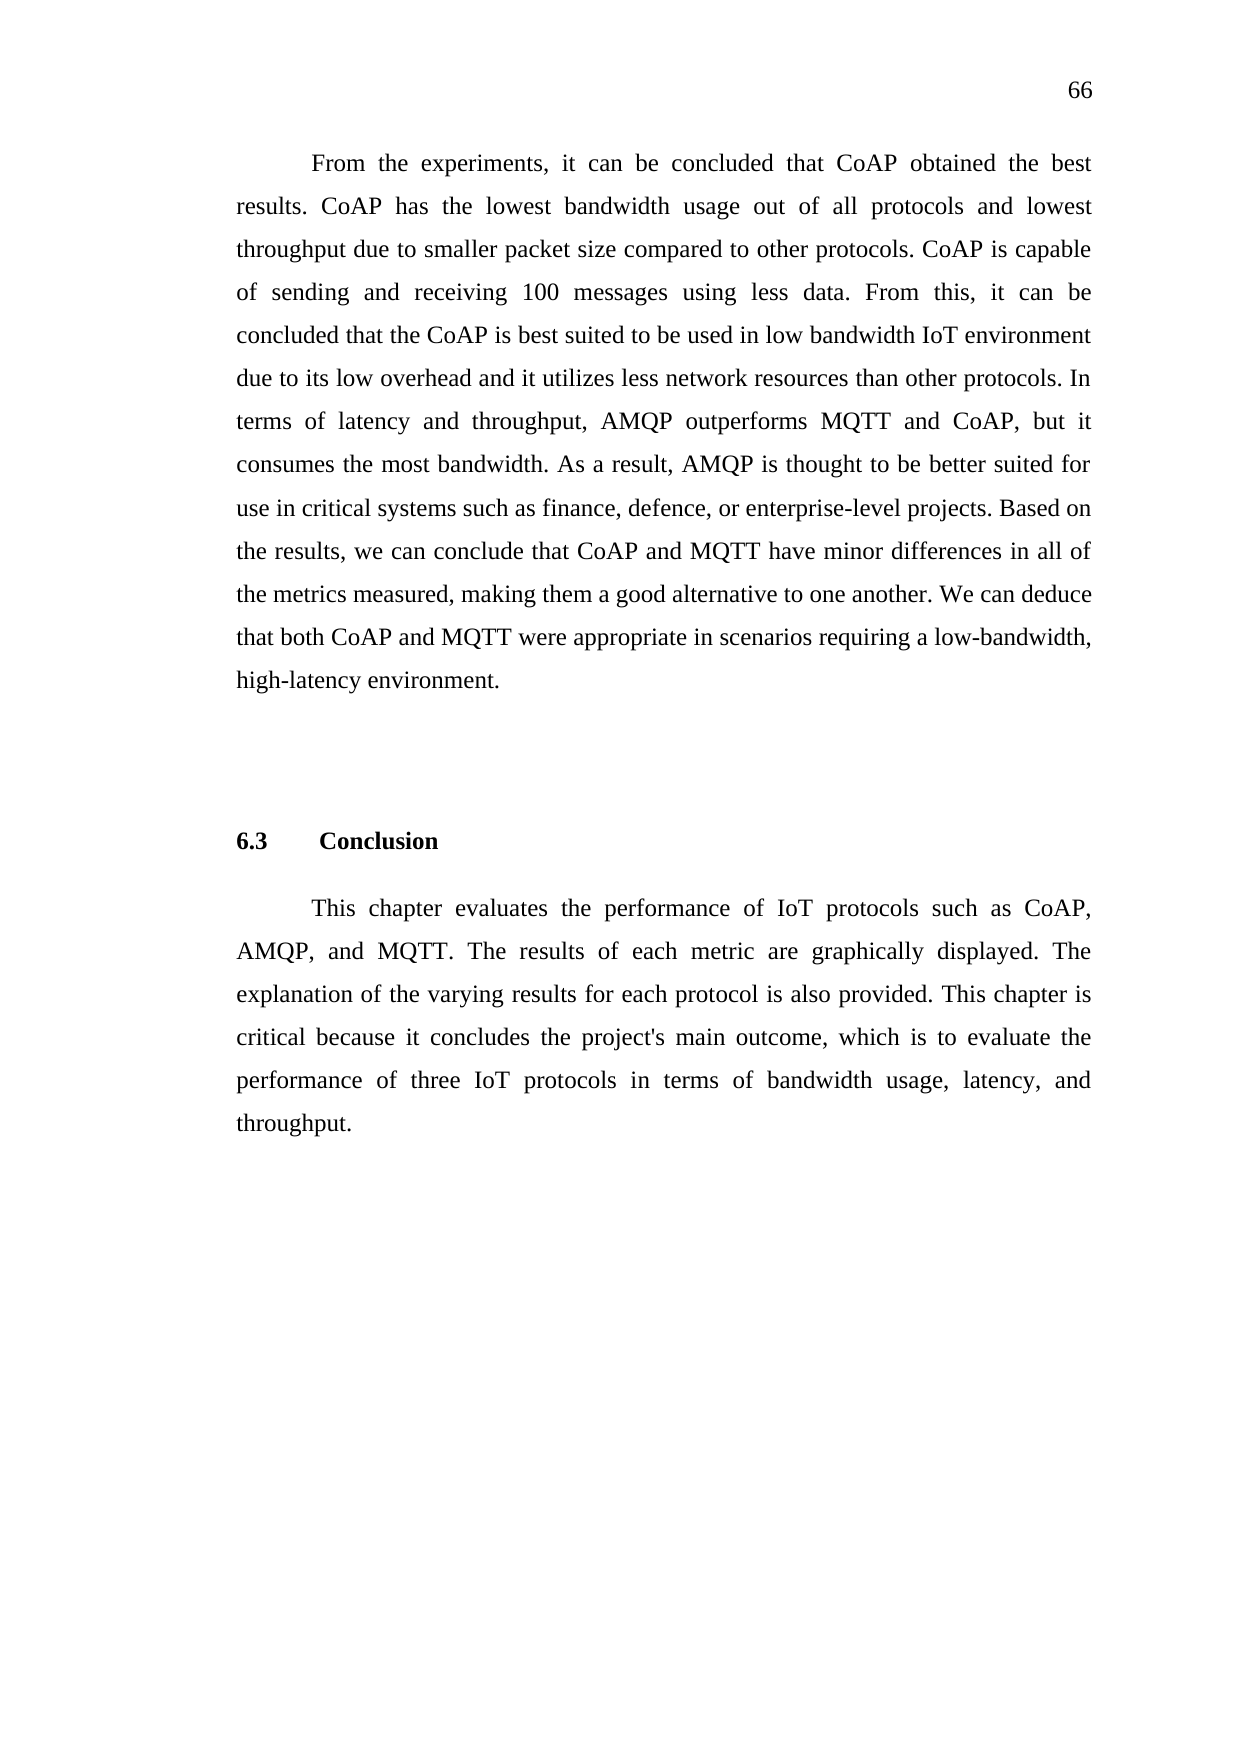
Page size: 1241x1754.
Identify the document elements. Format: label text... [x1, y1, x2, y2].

subtitle Conclusion [236, 826, 1092, 855]
text From the experiments, it can be concluded that CoAP obtained the best results. CoAP has the lowest bandwidth usage out of all protocols and lowest throughput due to smaller packet size compared to other protocols. CoAP is capable of sending and receiving 100 messages using less data. From this, it can be concluded that the CoAP is best suited to be used in low bandwidth IoT environment due to its low overhead and it utilizes less network resources than other protocols. In terms of latency and throughput, AMQP outperforms MQTT and CoAP, but it consumes the most bandwidth. As a result, AMQP is thought to be better suited for use in critical systems such as finance, defence, or enterprise-level projects. Based on the results, we can conclude that CoAP and MQTT have minor differences in all of the metrics measured, making them a good alternative to one another. We can deduce that both CoAP and MQTT were appropriate in scenarios requiring a low-bandwidth, high-latency environment. [236, 148, 1092, 694]
text This chapter evaluates the performance of IoT protocols such as CoAP, AMQP, and MQTT. The results of each metric are graphically displayed. The explanation of the varying results for each protocol is also provided. This chapter is critical because it concludes the project's main outcome, which is to evaluate the performance of three IoT protocols in terms of bandwidth usage, latency, and throughput. [236, 893, 1092, 1137]
